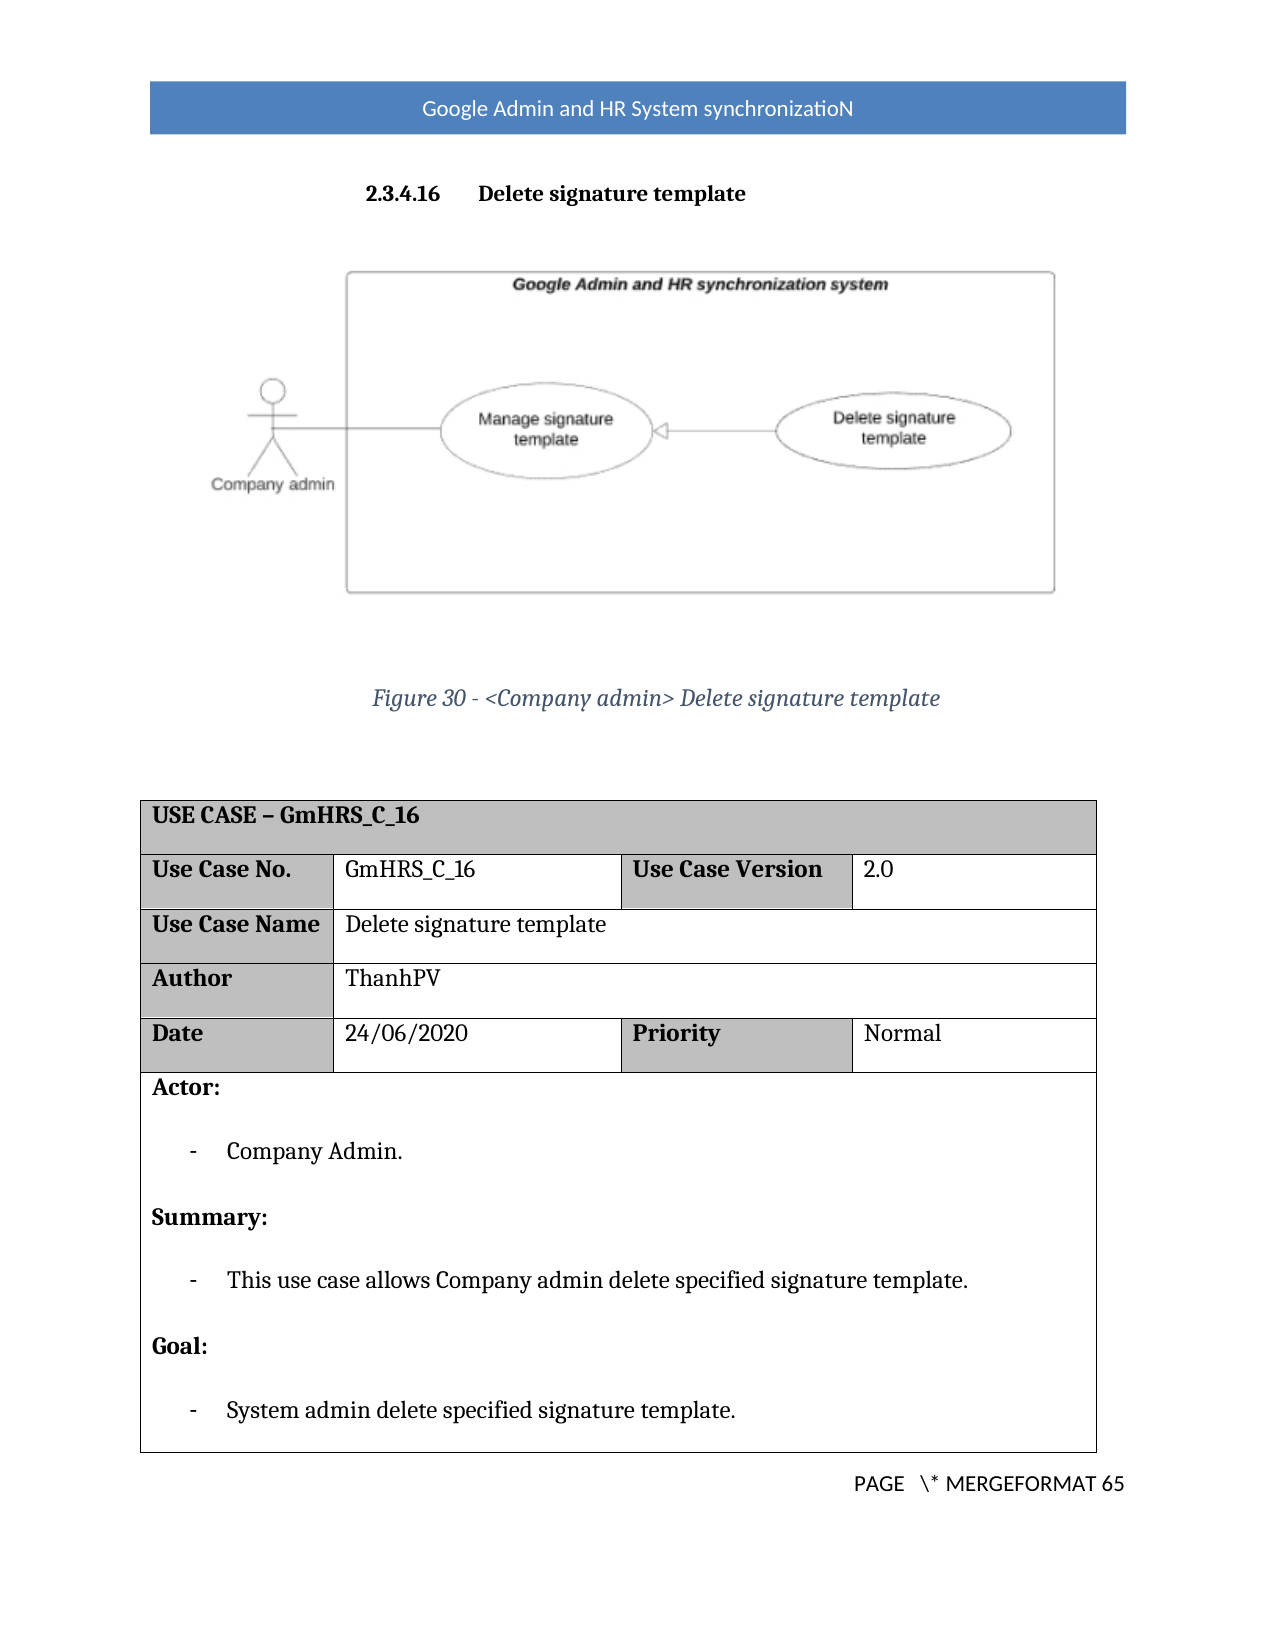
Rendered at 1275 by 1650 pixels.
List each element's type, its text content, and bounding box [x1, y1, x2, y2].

table_cell Use Case No. [141, 855, 333, 908]
table_cell 24/06/2020 [334, 1019, 621, 1072]
table_cell Priority [622, 1019, 852, 1072]
table_cell Use Case Name [141, 910, 333, 963]
text Figure 30 - <Company admin> Delete signature template [187, 684, 1125, 713]
table_cell Author [141, 964, 333, 1017]
table_header USE CASE – GmHRS_C_16 [141, 801, 1096, 854]
table_cell ThanhPV [334, 964, 1096, 1017]
table_cell Use Case Version [622, 855, 852, 908]
table_cell Date [141, 1019, 333, 1072]
table_cell GmHRS_C_16 [334, 855, 621, 908]
table_cell 2.0 [853, 855, 1096, 908]
picture [187, 240, 1129, 651]
subtitle Delete signature template [366, 181, 1125, 207]
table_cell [141, 1073, 1096, 1452]
table_cell Delete signature template [334, 910, 1096, 963]
table_cell Normal [853, 1019, 1096, 1072]
